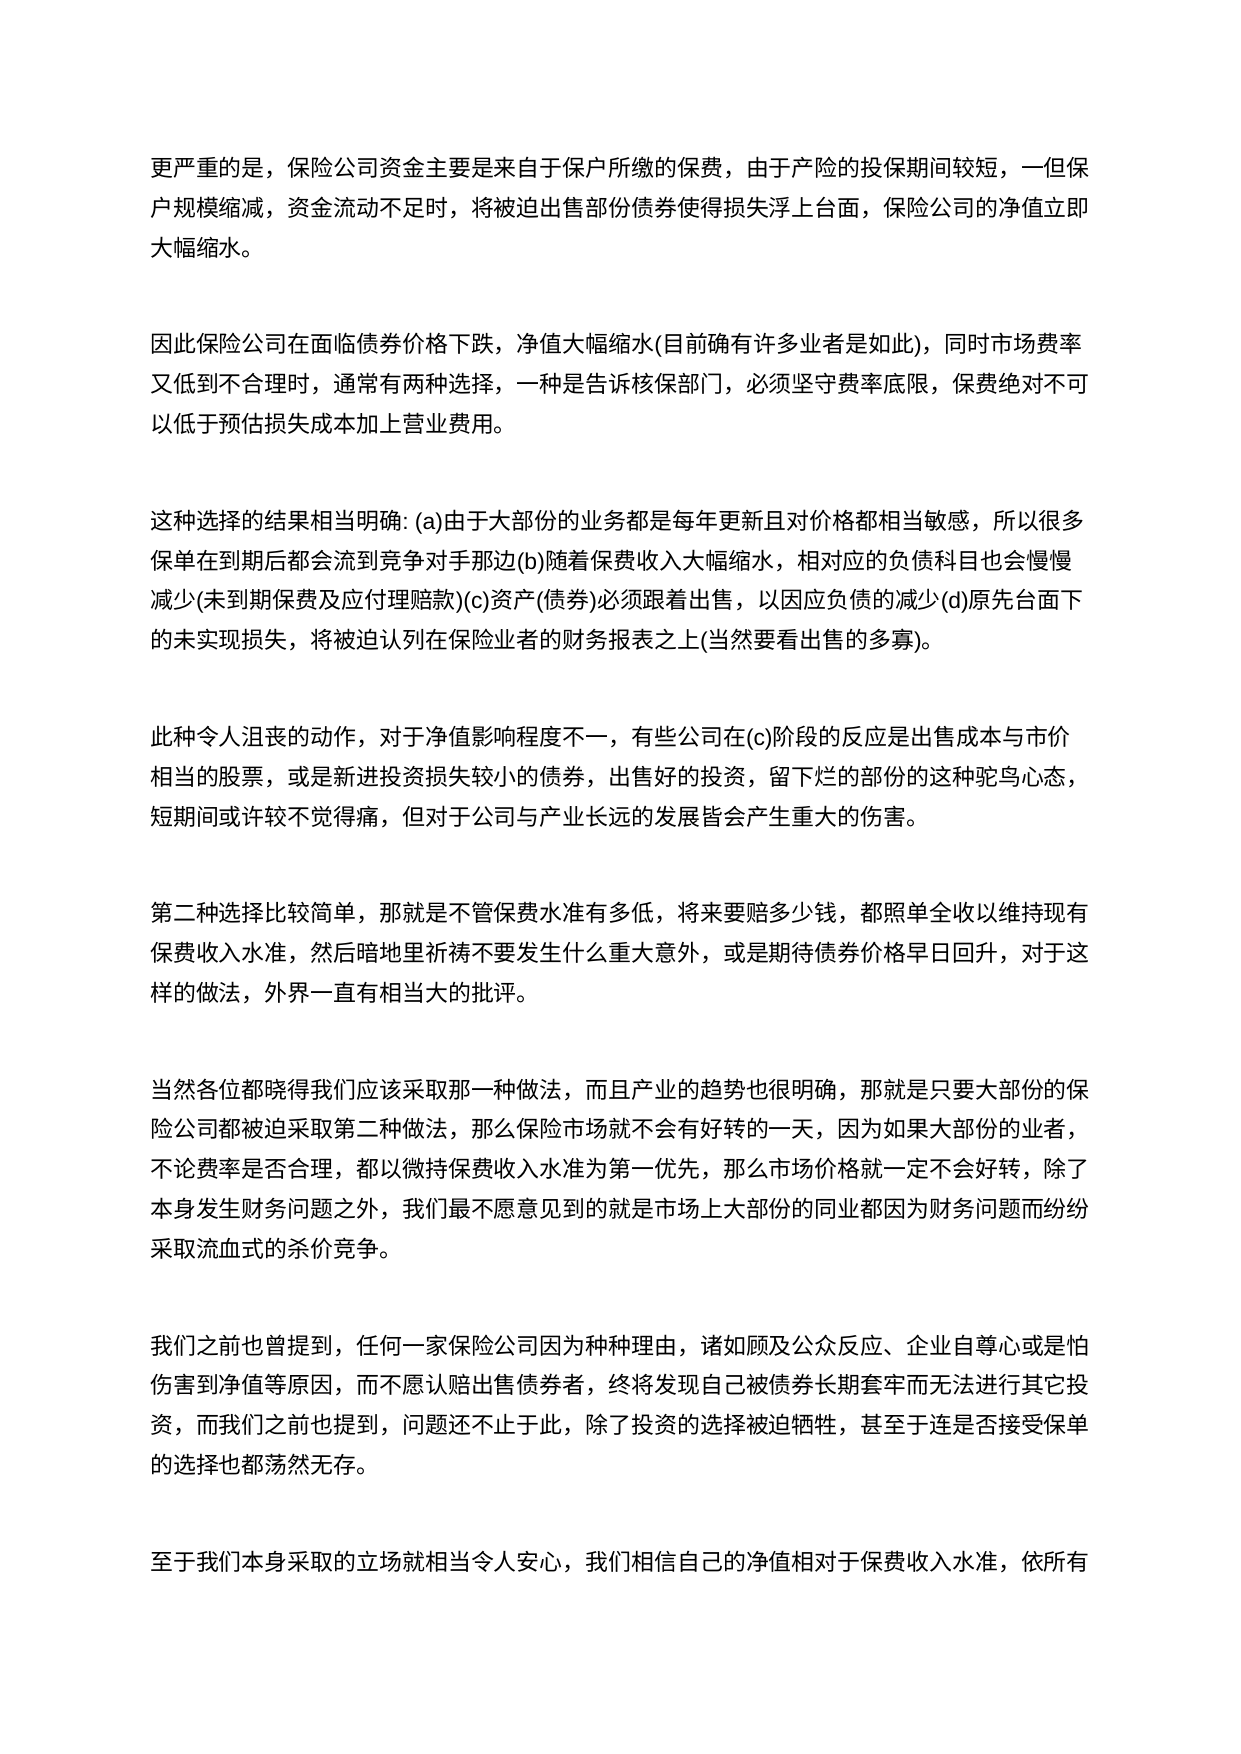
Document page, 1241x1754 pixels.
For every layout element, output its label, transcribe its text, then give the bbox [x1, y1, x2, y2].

text 这种选择的结果相当明确: (a)由于大部份的业务都是每年更新且对价格都相当敏感，所以很多保单在到期后都会流到竞争对手那边(b)随着保费收入大幅缩水，相对应的负债科目也会慢慢减少(未到期保费及应付理赔款)(c)资产(债券)必须跟着出售，以因应负债的减少(d)原先台面下的未实现损失，将被迫认列在保险业者的财务报表之上(当然要看出售的多寡)。 [150, 503, 1090, 655]
text 当然各位都晓得我们应该采取那一种做法，而且产业的趋势也很明确，那就是只要大部份的保险公司都被迫采取第二种做法，那么保险市场就不会有好转的一天，因为如果大部份的业者，不论费率是否合理，都以微持保费收入水准为第一优先，那么市场价格就一定不会好转，除了本身发生财务问题之外，我们最不愿意见到的就是市场上大部份的同业都因为财务问题而纷纷采取流血式的杀价竞争。 [150, 1072, 1090, 1264]
text 我们之前也曾提到，任何一家保险公司因为种种理由，诸如顾及公众反应、企业自尊心或是怕伤害到净值等原因，而不愿认赔出售债券者，终将发现自己被债券长期套牢而无法进行其它投资，而我们之前也提到，问题还不止于此，除了投资的选择被迫牺牲，甚至于连是否接受保单的选择也都荡然无存。 [150, 1327, 1090, 1480]
text 此种令人沮丧的动作，对于净值影响程度不一，有些公司在(c)阶段的反应是出售成本与市价相当的股票，或是新进投资损失较小的债券，出售好的投资，留下烂的部份的这种驼鸟心态，短期间或许较不觉得痛，但对于公司与产业长远的发展皆会产生重大的伤害。 [150, 719, 1090, 832]
text 因此保险公司在面临债券价格下跌，净值大幅缩水(目前确有许多业者是如此)，同时市场费率又低到不合理时，通常有两种选择，一种是告诉核保部门，必须坚守费率底限，保费绝对不可以低于预估损失成本加上营业费用。 [150, 326, 1090, 439]
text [150, 1544, 1090, 1577]
text 第二种选择比较简单，那就是不管保费水准有多低，将来要赔多少钱，都照单全收以维持现有保费收入水准，然后暗地里祈祷不要发生什么重大意外，或是期待债券价格早日回升，对于这样的做法，外界一直有相当大的批评。 [150, 895, 1090, 1008]
text 更严重的是，保险公司资金主要是来自于保户所缴的保费，由于产险的投保期间较短，一但保户规模缩减，资金流动不足时，将被迫出售部份债券使得损失浮上台面，保险公司的净值立即大幅缩水。 [150, 150, 1090, 263]
